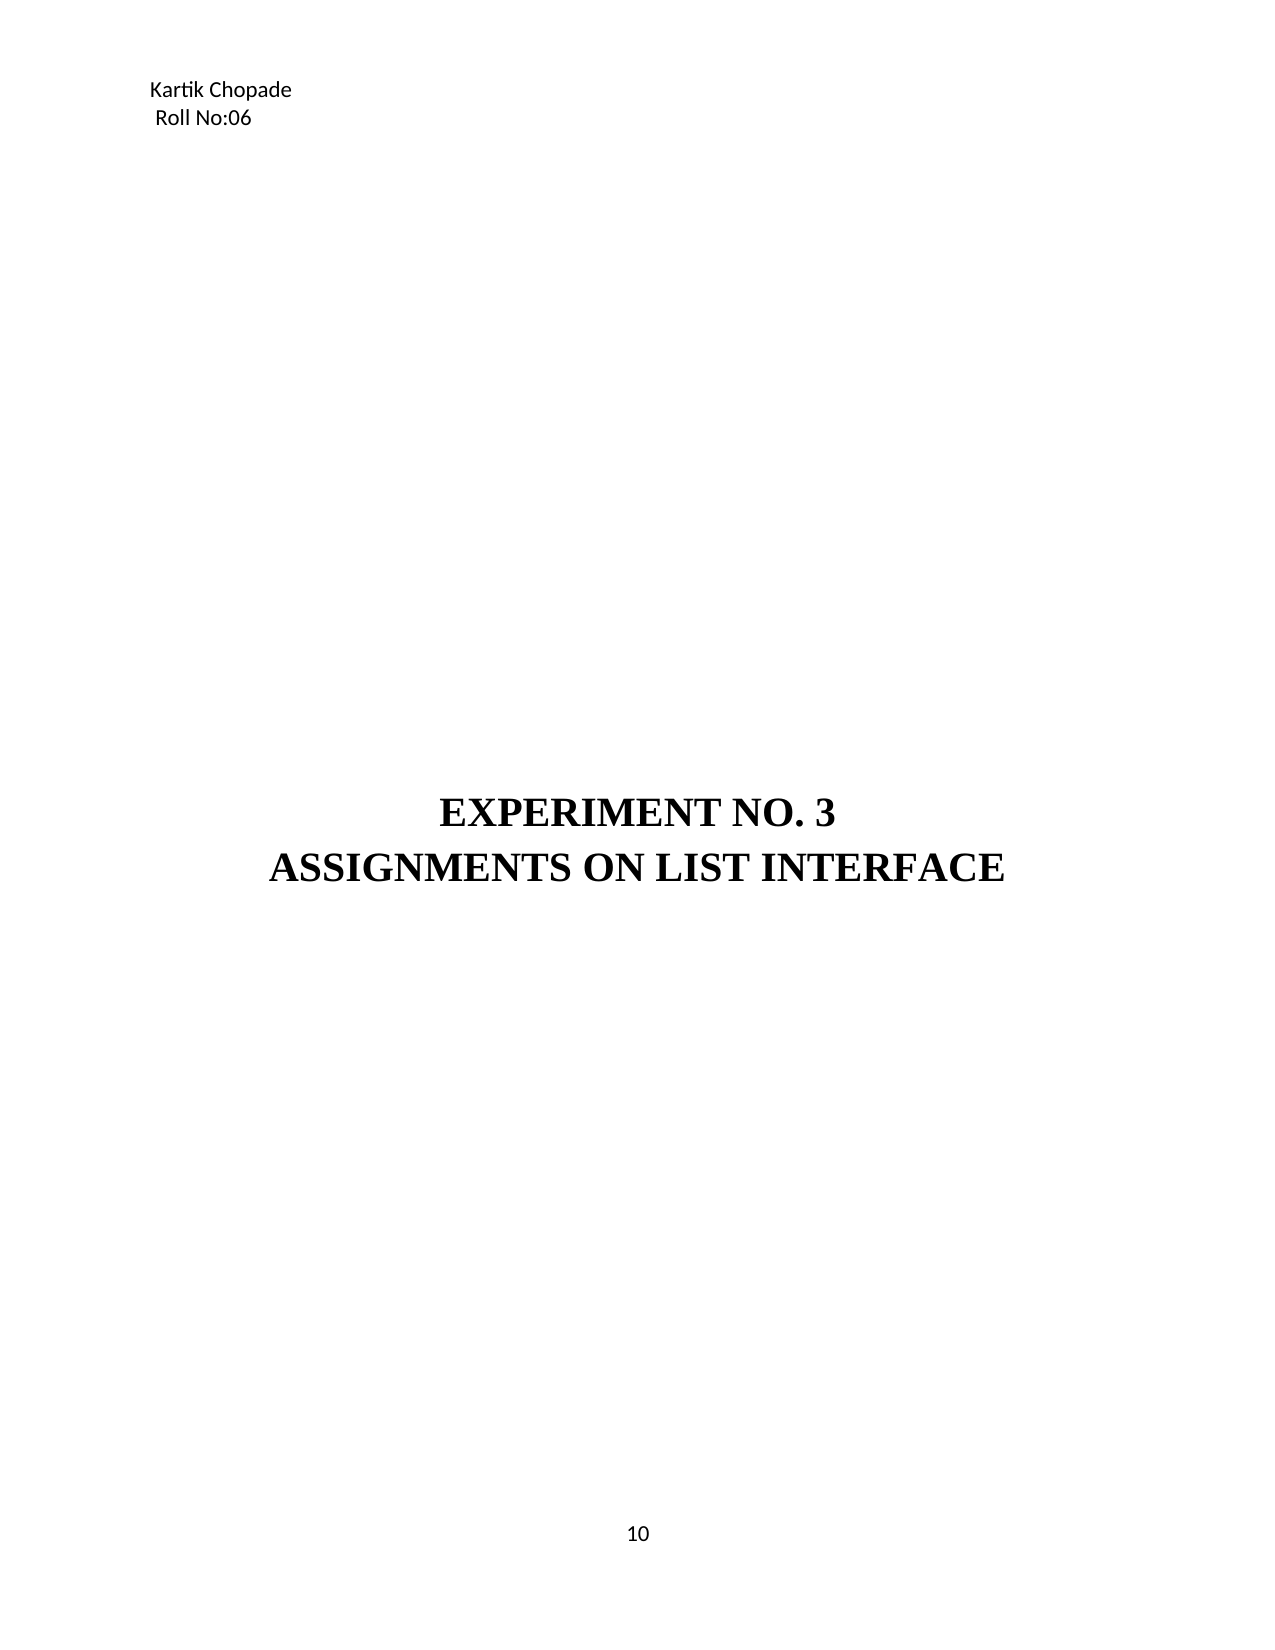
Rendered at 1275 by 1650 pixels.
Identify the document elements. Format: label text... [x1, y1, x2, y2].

text EXPERIMENT NO. 3 [150, 787, 1125, 835]
text ASSIGNMENTS ON LIST INTERFACE [150, 842, 1125, 890]
